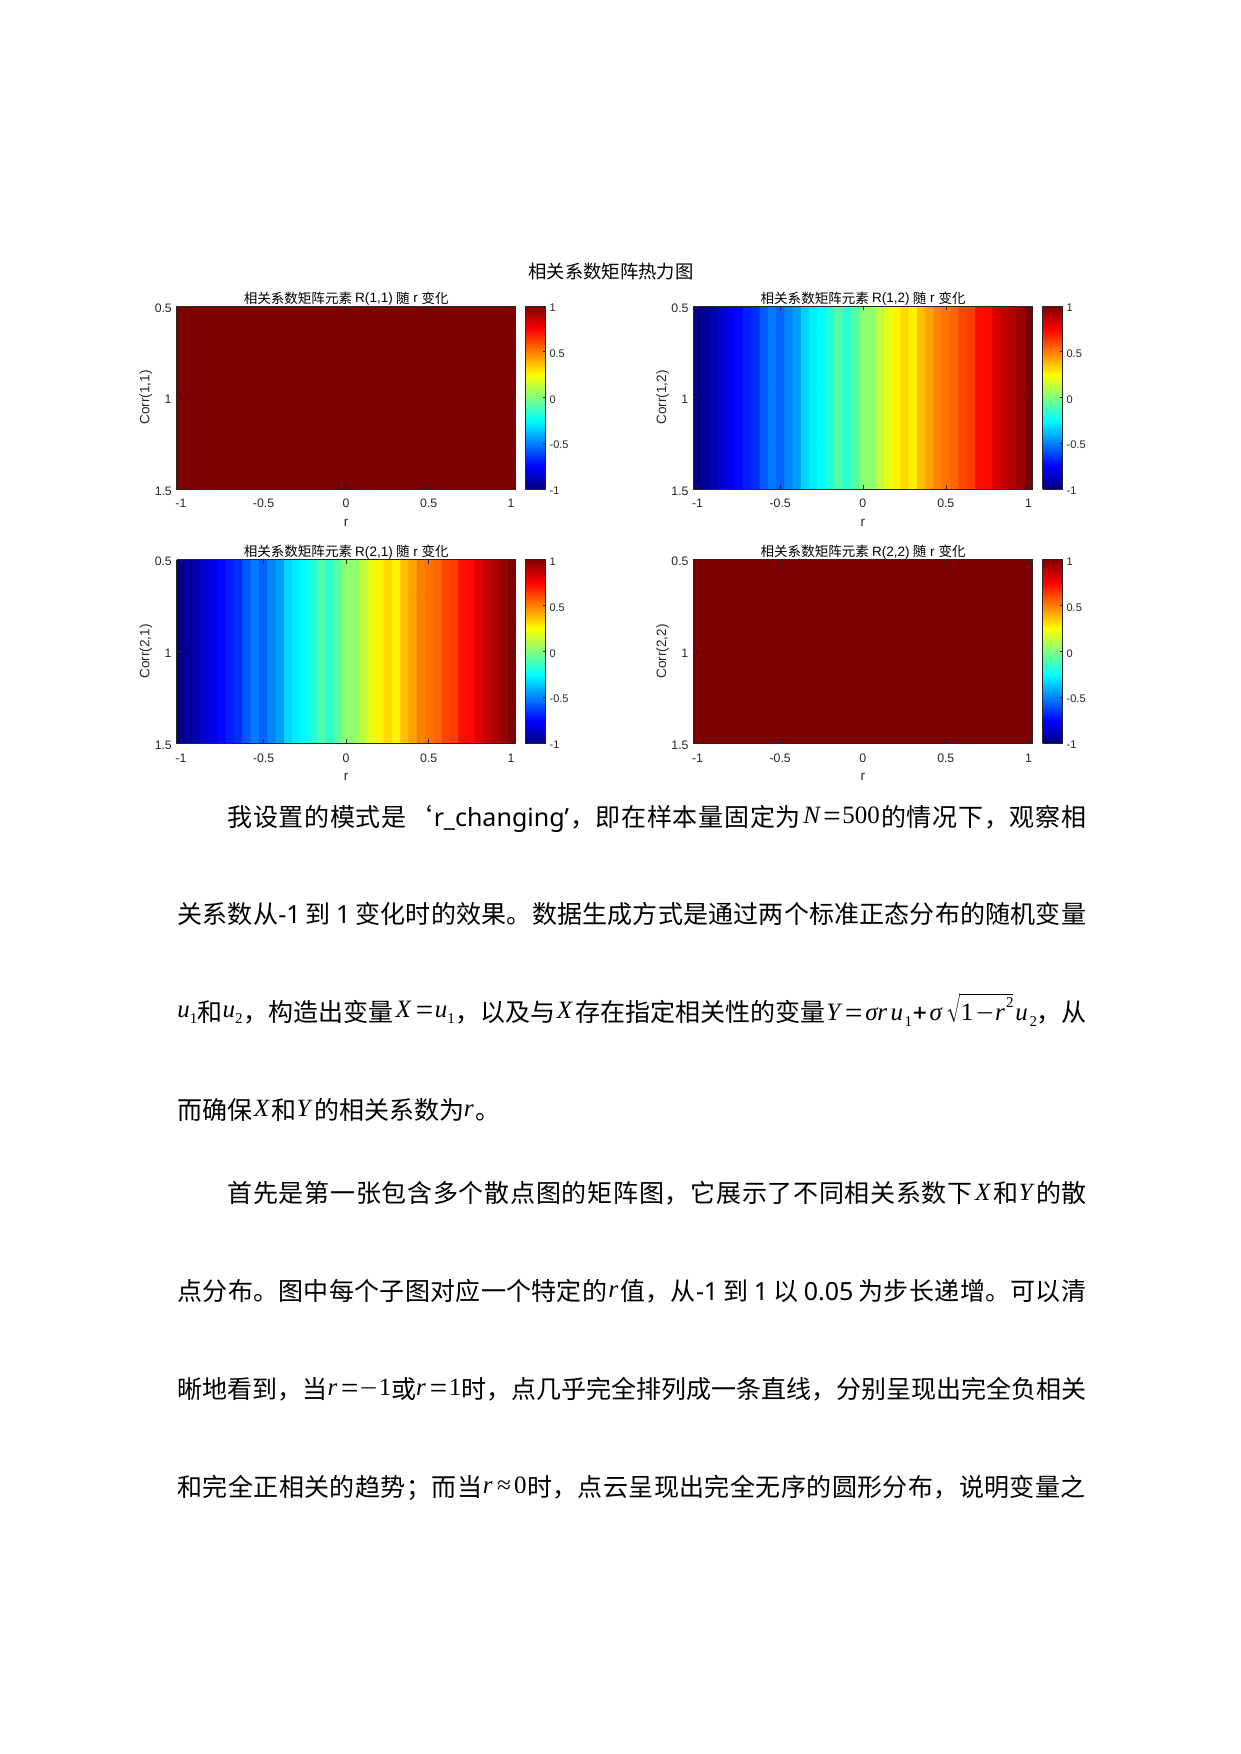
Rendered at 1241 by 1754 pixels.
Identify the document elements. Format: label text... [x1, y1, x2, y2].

text 我设置的模式是‘r_changing’，即在样本量固定为的情况下，观察相关系数从-1到1变化时的效果。数据生成方式是通过两个标准正态分布的随机变量和，构造出变量，以及与存在指定相关性的变量，从而确保和的相关系数为。 [177, 783, 1087, 1141]
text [177, 1159, 1087, 1518]
